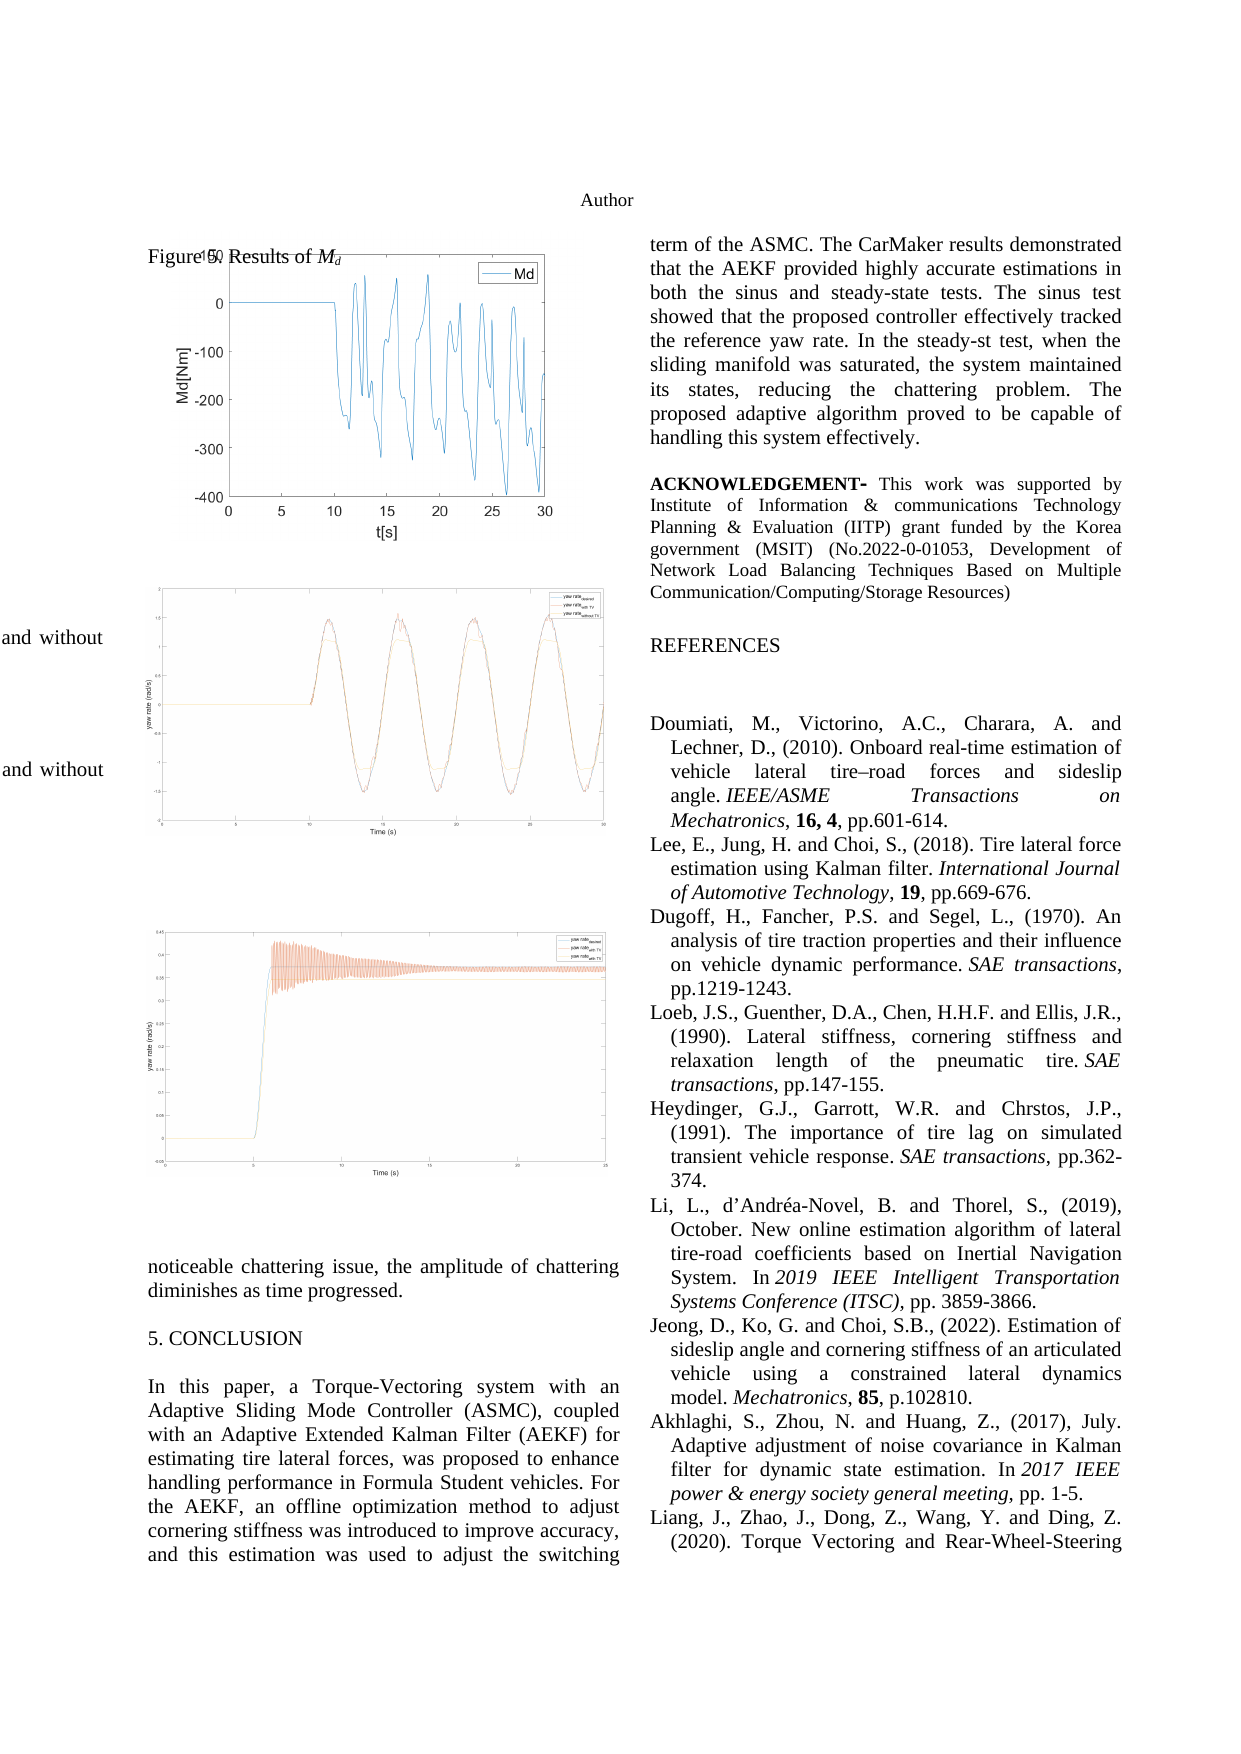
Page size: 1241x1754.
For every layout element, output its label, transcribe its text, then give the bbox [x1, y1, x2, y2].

picture [171, 231, 584, 541]
text In this paper, a Torque-Vectoring system with an Adaptive Sliding Mode Controller (ASMC), coupled with an Adaptive Extended Kalman Filter (AEKF) for estimating tire lateral forces, was proposed to enhance handling performance in Formula Student vehicles. For the AEKF, an offline optimization method to adjust cornering stiffness was introduced to improve accuracy, and this estimation was used to adjust the switching term of the ASMC. The CarMaker results demonstrated that the AEKF provided highly accurate estimations in both the sinus and steady-state tests. The sinus test showed that the proposed controller effectively tracked the reference yaw rate. In the steady-st test, when the sliding manifold was saturated, the system maintained its states, reducing the chattering problem. The proposed adaptive algorithm proved to be capable of handling this system effectively. [650, 232, 1122, 449]
text Jeong, D., Ko, G. and Choi, S.B., (2022). Estimation of sideslip angle and cornering stiffness of an articulated vehicle using a constrained lateral dynamics model. Mechatronics, 85, p.102810. [650, 1313, 1122, 1409]
text Li, L., d’Andréa-Novel, B. and Thorel, S., (2019), October. New online estimation algorithm of lateral tire-road coefficients based on Inertial Navigation System. In 2019 IEEE Intelligent Transportation Systems Conference (ITSC), pp. 3859-3866. [650, 1192, 1122, 1313]
text Akhlaghi, S., Zhou, N. and Huang, Z., (2017), July. Adaptive adjustment of noise covariance in Kalman filter for dynamic state estimation. In 2017 IEEE power & energy society general meeting, pp. 1-5. [650, 1409, 1122, 1505]
text Doumiati, M., Victorino, A.C., Charara, A. and Lechner, D., (2010). Onboard real-time estimation of vehicle lateral tire–road forces and sideslip angle. IEEE/ASME Transactions on Mechatronics, 16, 4, pp.601-614. [650, 711, 1122, 832]
text In this paper, a Torque-Vectoring system with an Adaptive Sliding Mode Controller (ASMC), coupled with an Adaptive Extended Kalman Filter (AEKF) for estimating tire lateral forces, was proposed to enhance handling performance in Formula Student vehicles. For the AEKF, an offline optimization method to adjust cornering stiffness was introduced to improve accuracy, and this estimation was used to adjust the switching term of the ASMC. The CarMaker results demonstrated that the AEKF provided highly accurate estimations in both the sinus and steady-state tests. The sinus test showed that the proposed controller effectively tracked the reference yaw rate. In the steady-st test, when the sliding manifold was saturated, the system maintained its states, reducing the chattering problem. The proposed adaptive algorithm proved to be capable of handling this system effectively. [148, 1374, 620, 1566]
picture [146, 930, 608, 1177]
text Heydinger, G.J., Garrott, W.R. and Chrstos, J.P., (1991). The importance of tire lag on simulated transient vehicle response. SAE transactions, pp.362-374. [650, 1096, 1122, 1192]
text Loeb, J.S., Guenther, D.A., Chen, H.H.F. and Ellis, J.R., (1990). Lateral stiffness, cornering stiffness and relaxation length of the pneumatic tire. SAE transactions, pp.147-155. [650, 1000, 1122, 1096]
text Lee, E., Jung, H. and Choi, S., (2018). Tire lateral force estimation using Kalman filter. International Journal of Automotive Technology, 19, pp.669-676. [650, 832, 1122, 904]
text ACKNOWLEDGEMENT This work was supported by Institute of Information & communications Technology Planning & Evaluation (IITP) grant funded by the Korea government (MSIT) (No.2022-0-01053, Development of Network Load Balancing Techniques Based on Multiple Communication/Computing/Storage Resources) [650, 473, 1122, 602]
picture [145, 587, 606, 836]
title REFERENCES [650, 632, 1122, 657]
text Dugoff, H., Fancher, P.S. and Segel, L., (1970). An analysis of tire traction properties and their influence on vehicle dynamic performance. SAE transactions, pp.1219-1243. [650, 904, 1122, 1000]
text 5. CONCLUSION [148, 1326, 620, 1350]
